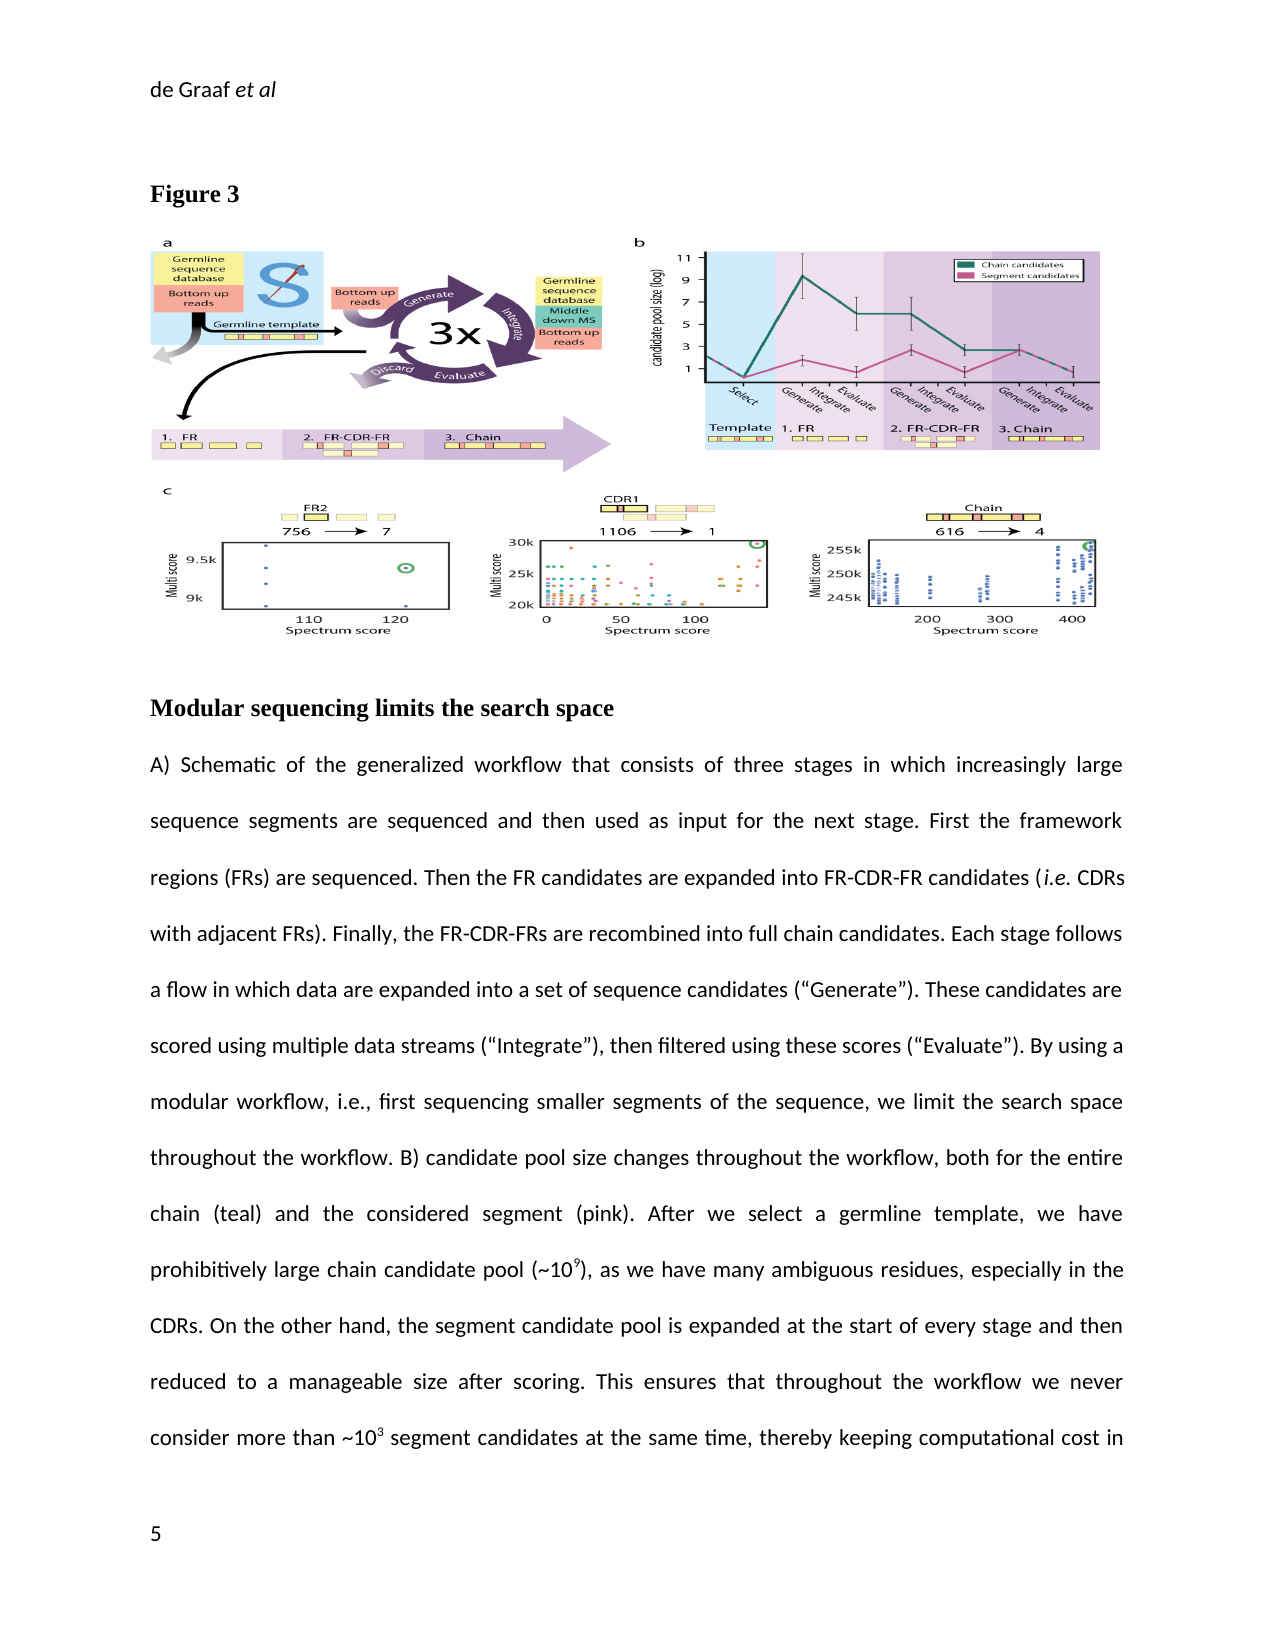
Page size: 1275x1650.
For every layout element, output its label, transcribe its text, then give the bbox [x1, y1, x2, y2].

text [150, 751, 1125, 1451]
subtitle Figure 3 [150, 179, 1125, 208]
subtitle Modular sequencing limits the search space [150, 693, 1125, 721]
picture [150, 237, 1100, 636]
